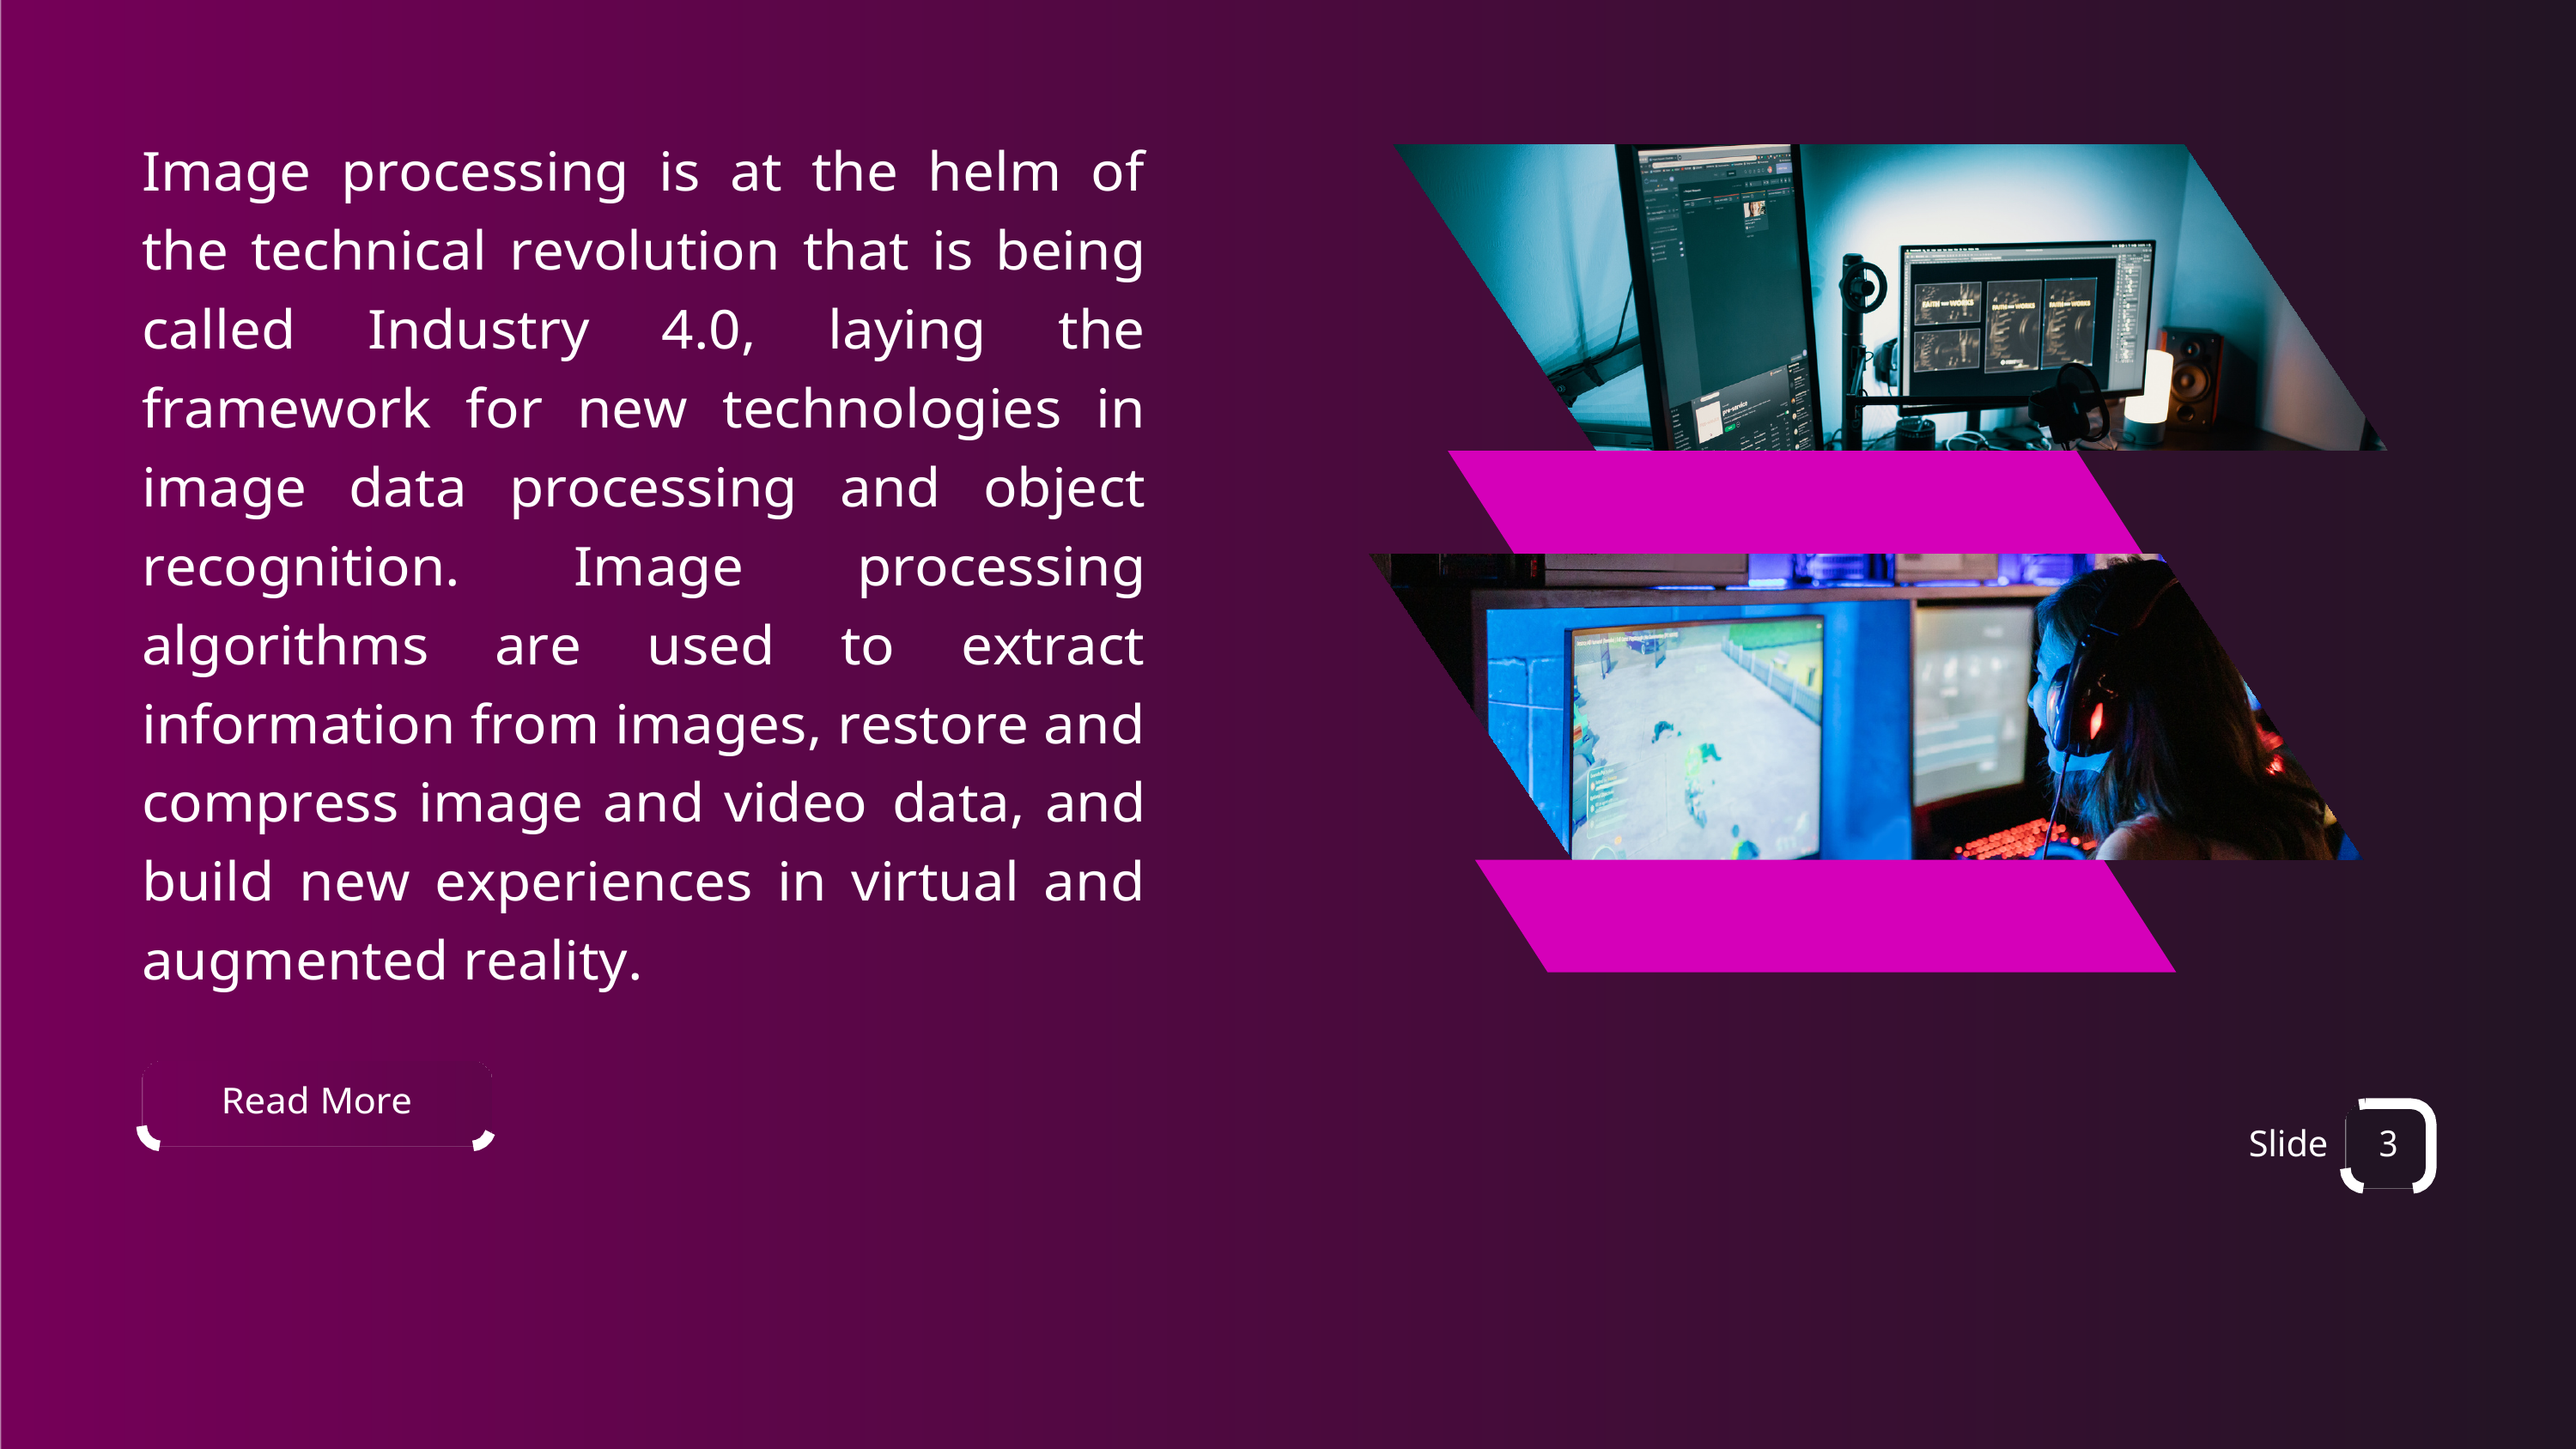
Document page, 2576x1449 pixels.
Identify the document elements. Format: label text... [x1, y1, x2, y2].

picture [0, 0, 2576, 1449]
text Image processing is at the helm of the technical revolution that is being called Industry 4.0, laying the framework for new technologies in image data processing and object recognition. Image processing algorithms are used to extract information from images, restore and compress image and video data, and build new experiences in virtual and augmented reality. [142, 134, 1146, 996]
text Slide [0, 1119, 2328, 1167]
